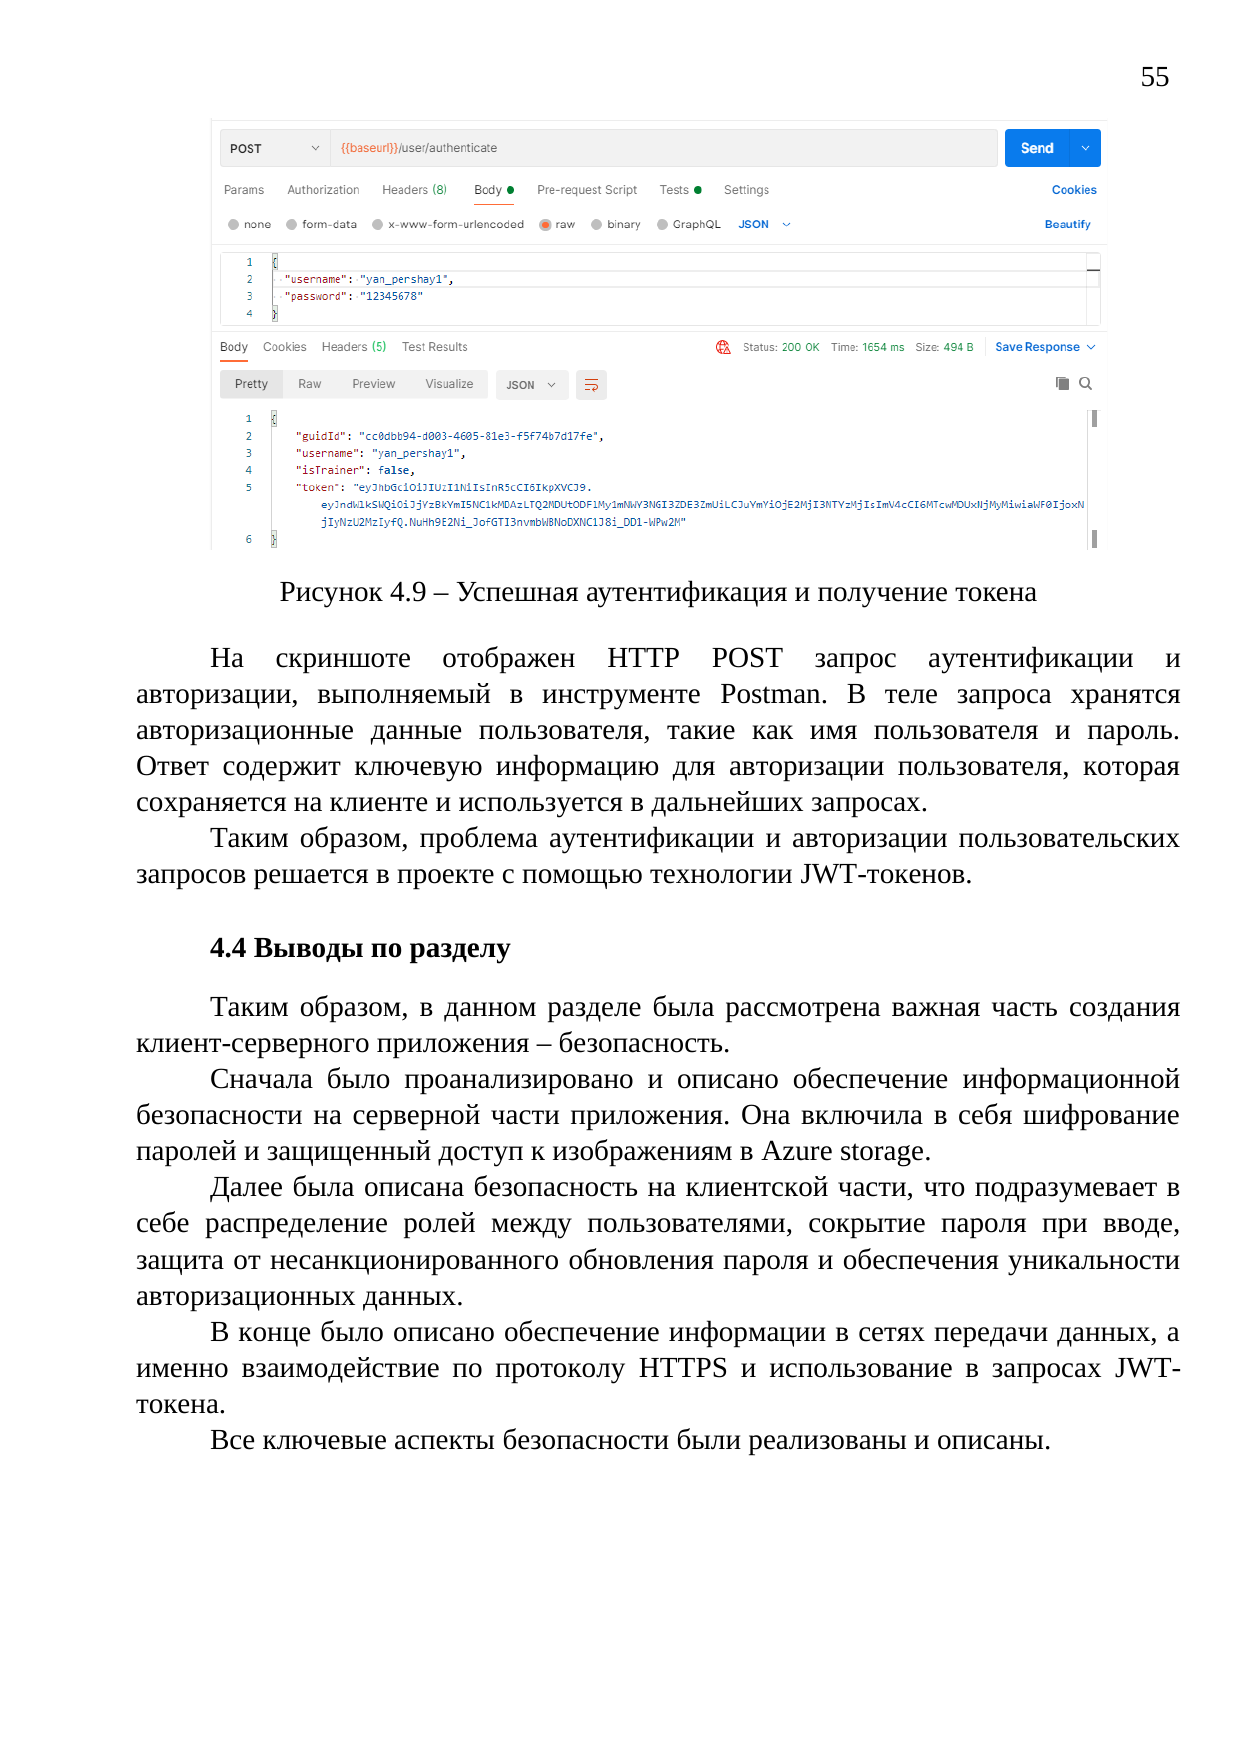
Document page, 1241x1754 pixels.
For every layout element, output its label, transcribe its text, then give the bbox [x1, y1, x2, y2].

text Далее была описана безопасность на клиентской части, что подразумевает в себе распределение ролей между пользователями, сокрытие пароля при вводе, защита от несанкционированного обновления пароля и обеспечения уникальности авторизационных данных. [136, 1169, 1181, 1311]
picture [209, 118, 1108, 550]
text Сначала было проанализировано и описано обеспечение информационной безопасности на серверной части приложения. Она включила в себя шифрование паролей и защищенный доступ к изображениям в Azure storage. [136, 1061, 1181, 1167]
text Таким образом, проблема аутентификации и авторизации пользовательских запросов решается в проекте с помощью технологии JWT-токенов. [136, 820, 1181, 890]
text Таким образом, в данном разделе была рассмотрена важная часть создания клиент-серверного приложения – безопасность. [136, 989, 1181, 1058]
text В конце было описано обеспечение информации в сетях передачи данных, а именно взаимодействие по протоколу HTTPS и использование в запросах JWT-токена. [136, 1314, 1181, 1420]
text Все ключевые аспекты безопасности были реализованы и описаны. [136, 1422, 1181, 1456]
title Рисунок 4.9 – Успешная аутентификация и получение токена [136, 574, 1181, 608]
text На скриншоте отображен HTTP POST запрос аутентификации и авторизации, выполняемый в инструменте Postman. В теле запроса хранятся авторизационные данные пользователя, такие как имя пользователя и пароль. Ответ содержит ключевую информацию для авторизации пользователя, которая сохраняется на клиенте и используется в дальнейших запросах. [136, 640, 1181, 818]
text 4.4 Выводы по разделу [136, 930, 1181, 964]
